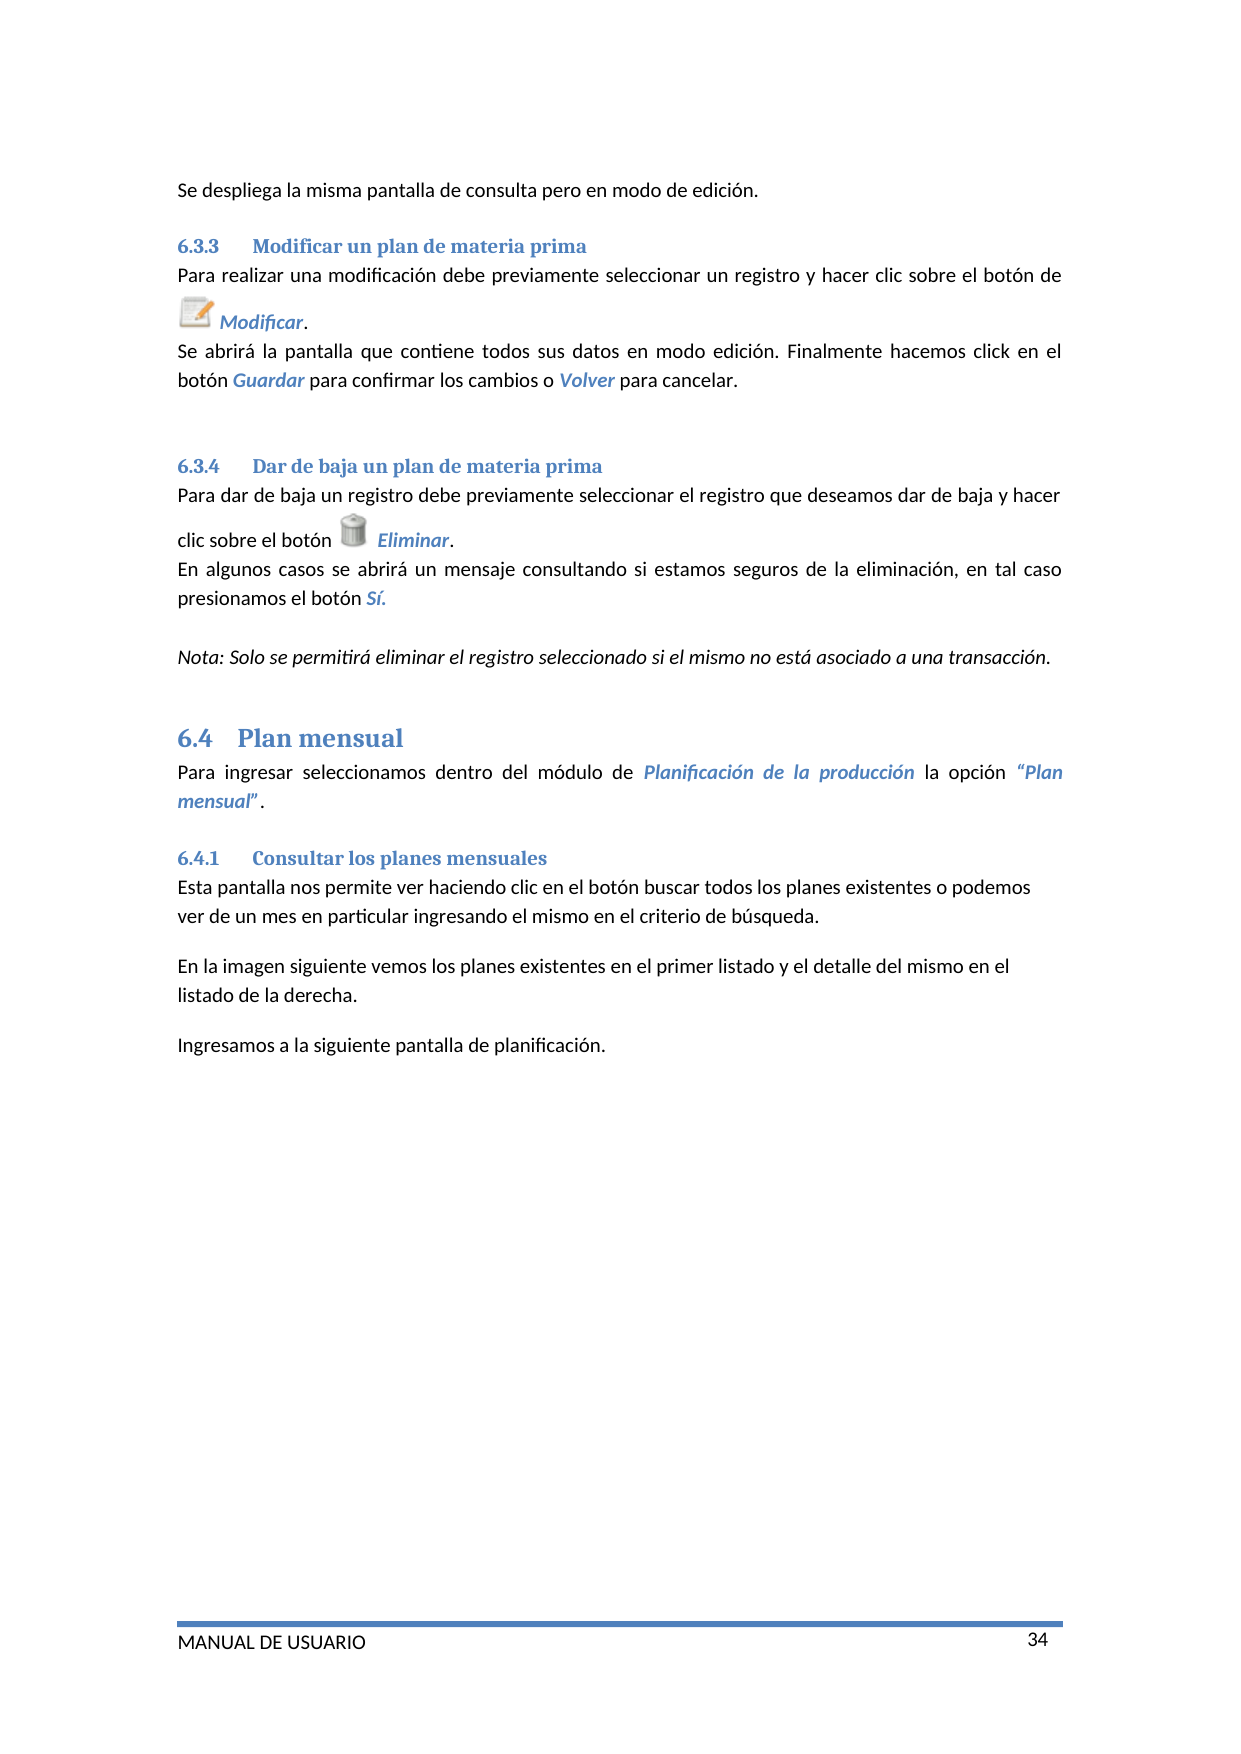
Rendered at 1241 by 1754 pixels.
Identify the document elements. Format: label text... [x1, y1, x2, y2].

subtitle Modificar un plan de materia prima [177, 235, 1063, 259]
text Para dar de baja un registro debe previamente seleccionar el registro que deseamos dar de baja y hacer clic sobre el botón Eliminar. [177, 482, 1063, 553]
subtitle Dar de baja un plan de materia prima [177, 455, 1063, 479]
text Se despliega la misma pantalla de consulta pero en modo de edición. [177, 177, 1063, 202]
text En la imagen siguiente vemos los planes existentes en el primer listado y el detalle del mismo en el listado de la derecha. [177, 953, 1063, 1008]
text Ingresamos a la siguiente pantalla de planificación. [177, 1032, 1063, 1058]
picture [336, 511, 373, 548]
text Se abrirá la pantalla que contiene todos sus datos en modo edición. Finalmente hacemos click en el botón Guardar para confirmar los cambios o Volver para cancelar. [177, 338, 1063, 393]
subtitle Consultar los planes mensuales [177, 846, 1063, 870]
picture [177, 291, 215, 330]
text Para ingresar seleccionamos dentro del módulo de Planificación de la producción la opción “Plan mensual”. [177, 759, 1063, 813]
subtitle Plan mensual [177, 723, 1063, 754]
text Para realizar una modificación debe previamente seleccionar un registro y hacer clic sobre el botón de Modificar. [177, 263, 1063, 334]
text Nota: Solo se permitirá eliminar el registro seleccionado si el mismo no está asociado a una transacción. [177, 644, 1063, 669]
text En algunos casos se abrirá un mensaje consultando si estamos seguros de la eliminación, en tal caso presionamos el botón Sí. [177, 556, 1063, 611]
text Esta pantalla nos permite ver haciendo clic en el botón buscar todos los planes existentes o podemos ver de un mes en particular ingresando el mismo en el criterio de búsqueda. [177, 874, 1063, 928]
